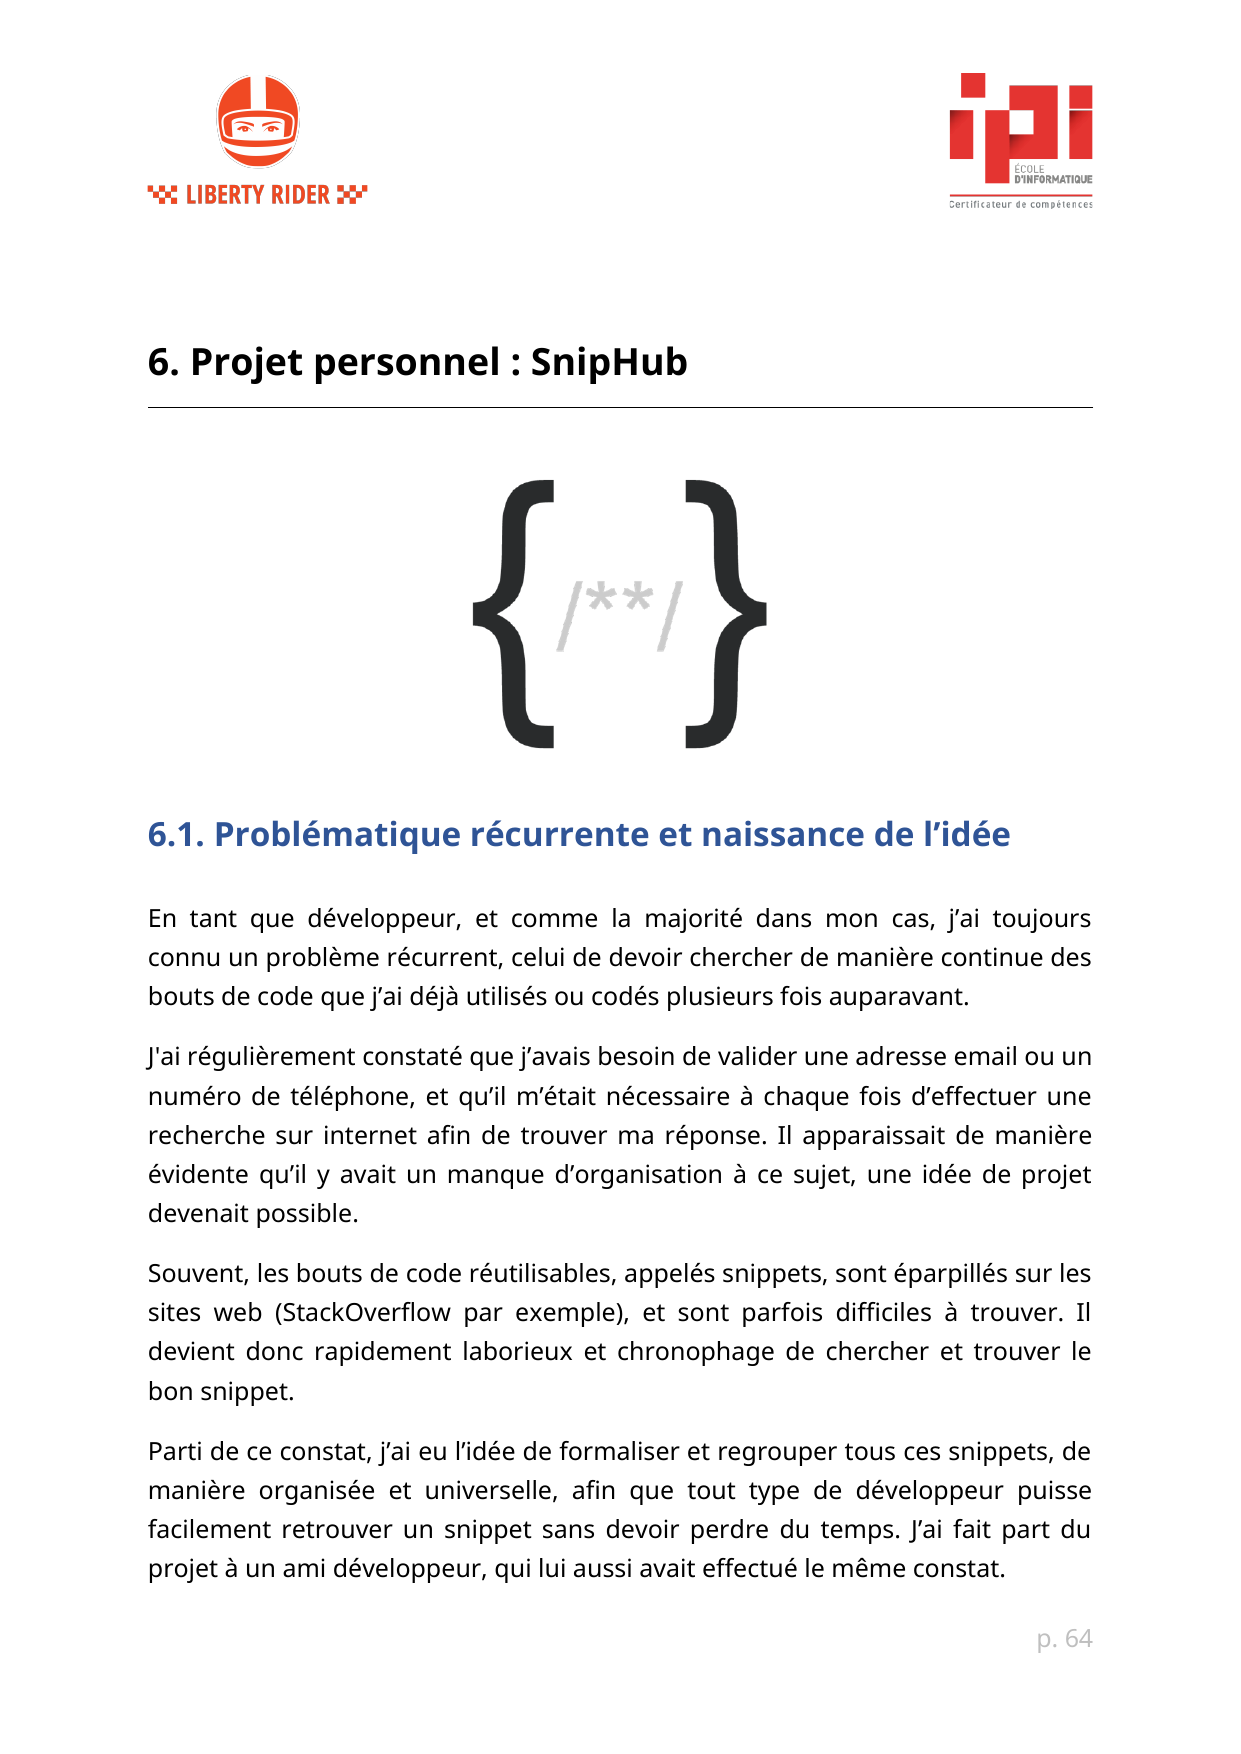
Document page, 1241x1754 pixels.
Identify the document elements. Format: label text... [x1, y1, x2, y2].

subtitle Problématique récurrente et naissance de l’idée [148, 811, 1093, 856]
picture [461, 465, 779, 762]
subtitle Projet personnel : SnipHub [148, 335, 1093, 407]
text Souvent, les bouts de code réutilisables, appelés snippets, sont éparpillés sur les sites web (StackOverflow par exemple), et sont parfois difficiles à trouver. Il devient donc rapidement laborieux et chronophage de chercher et trouver le bon snippet. [148, 1256, 1093, 1407]
text J'ai régulièrement constaté que j’avais besoin de valider une adresse email ou un numéro de téléphone, et qu’il m’était nécessaire à chaque fois d’effectuer une recherche sur internet afin de trouver ma réponse. Il apparaissait de manière évidente qu’il y avait un manque d’organisation à ce sujet, une idée de projet devenait possible. [148, 1039, 1093, 1230]
picture [147, 75, 368, 209]
text En tant que développeur, et comme la majorité dans mon cas, j’ai toujours connu un problème récurrent, celui de devoir chercher de manière continue des bouts de code que j’ai déjà utilisés ou codés plusieurs fois auparavant. [148, 901, 1093, 1013]
text Parti de ce constat, j’ai eu l’idée de formaliser et regrouper tous ces snippets, de manière organisée et universelle, afin que tout type de développeur puisse facilement retrouver un snippet sans devoir perdre du temps. J’ai fait part du projet à un ami développeur, qui lui aussi avait effectué le même constat. [148, 1433, 1093, 1585]
picture [949, 73, 1093, 209]
